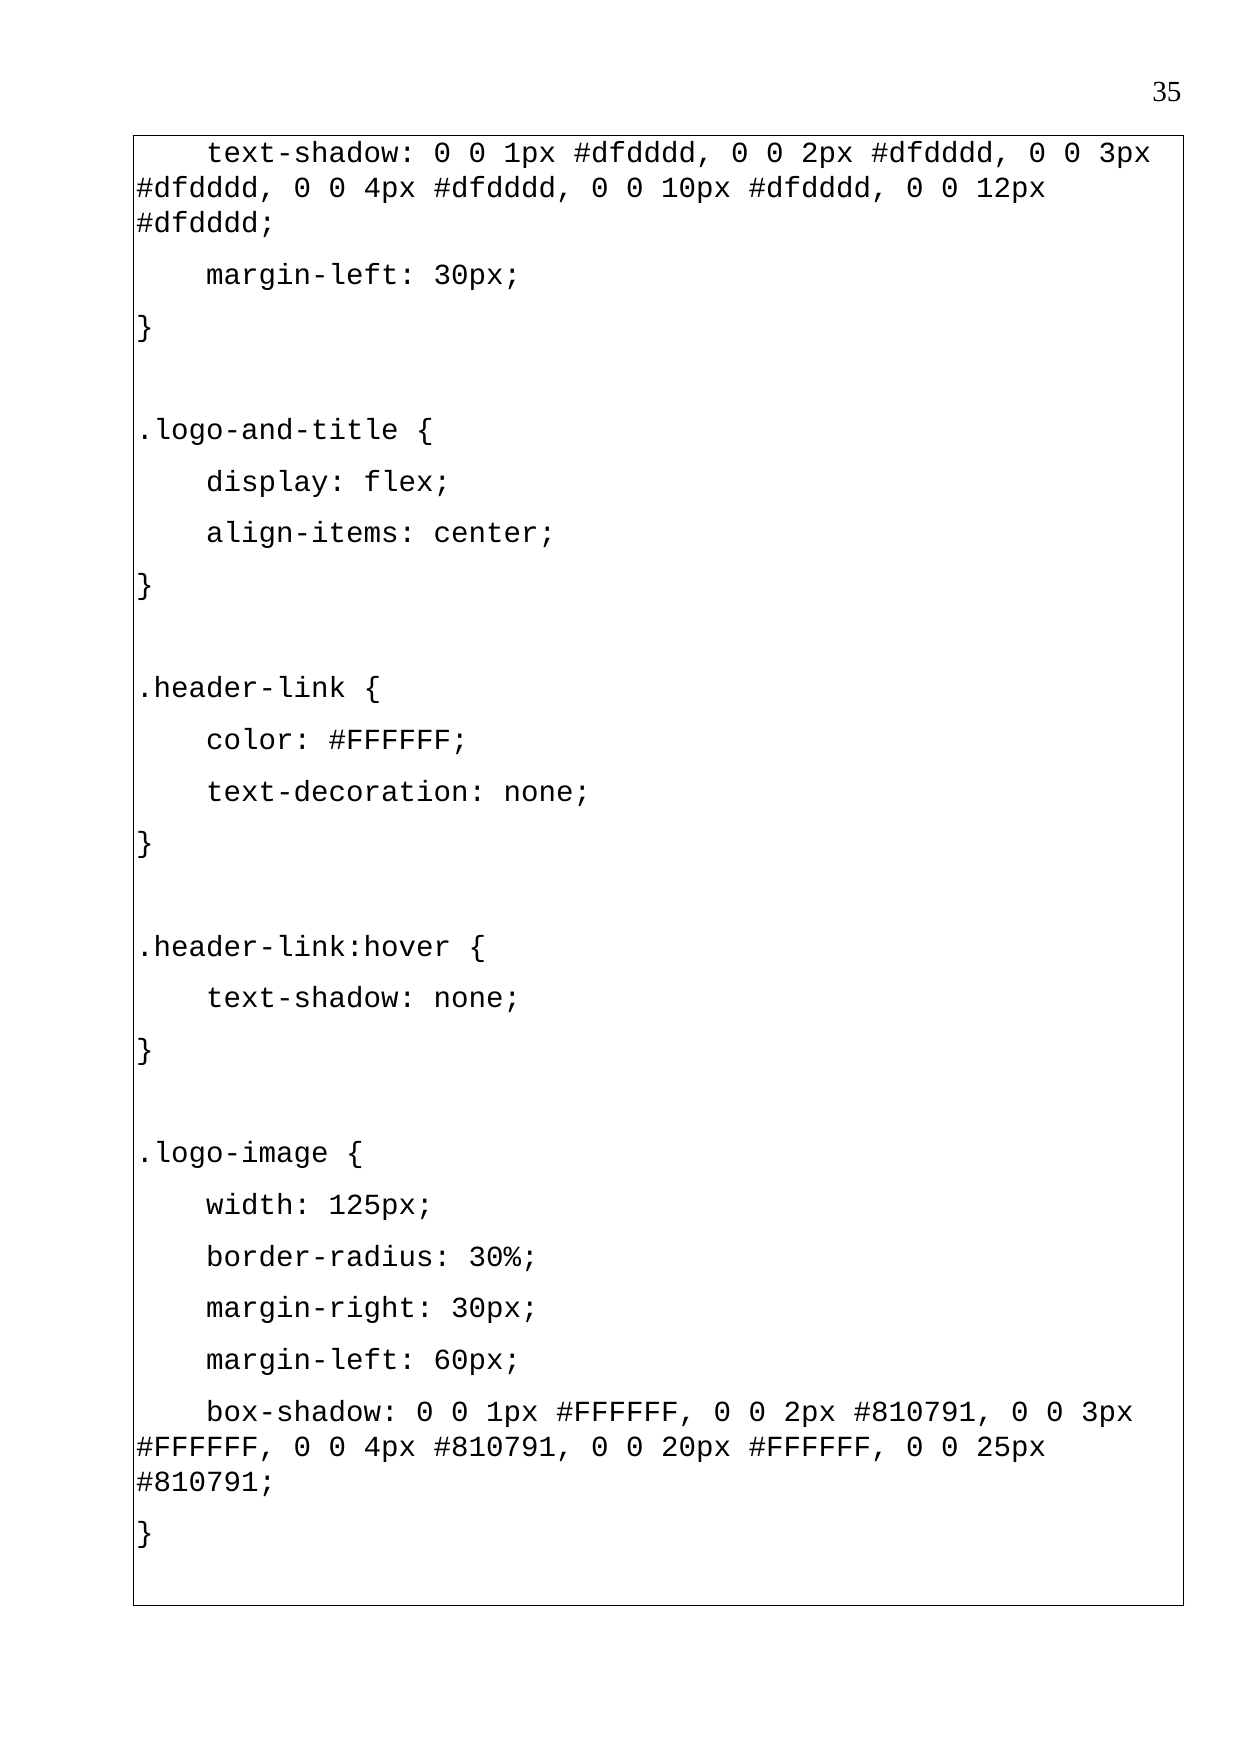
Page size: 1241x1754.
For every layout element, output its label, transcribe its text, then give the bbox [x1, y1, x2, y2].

text box-shadow: 0 0 1px #FFFFFF, 0 0 2px #810791, 0 0 3px #FFFFFF, 0 0 4px #810791, 0 0 20px #FFFFFF, 0 0 25px #810791; [134, 1394, 1183, 1500]
text } [134, 309, 1183, 345]
text .logo-and-title { [134, 412, 1183, 448]
text .header-link { [134, 670, 1183, 707]
text align-items: center; [134, 515, 1183, 552]
text margin-right: 30px; [134, 1290, 1183, 1327]
text text-shadow: none; [134, 980, 1183, 1017]
text display: flex; [134, 464, 1183, 500]
text .logo-image { [134, 1135, 1183, 1172]
text } [134, 1032, 1183, 1068]
text width: 125px; [134, 1187, 1183, 1223]
text .header-link:hover { [134, 929, 1183, 965]
text } [134, 1515, 1183, 1552]
text color: #FFFFFF; [134, 722, 1183, 758]
text border-radius: 30%; [134, 1239, 1183, 1275]
text } [134, 567, 1183, 603]
text } [134, 825, 1183, 862]
text margin-left: 60px; [134, 1342, 1183, 1378]
text text-shadow: 0 0 1px #dfdddd, 0 0 2px #dfdddd, 0 0 3px #dfdddd, 0 0 4px #dfdddd, 0 0 10px #dfdddd, 0 0 12px #dfdddd; [134, 136, 1183, 242]
text margin-left: 30px; [134, 257, 1183, 293]
text text-decoration: none; [134, 774, 1183, 810]
